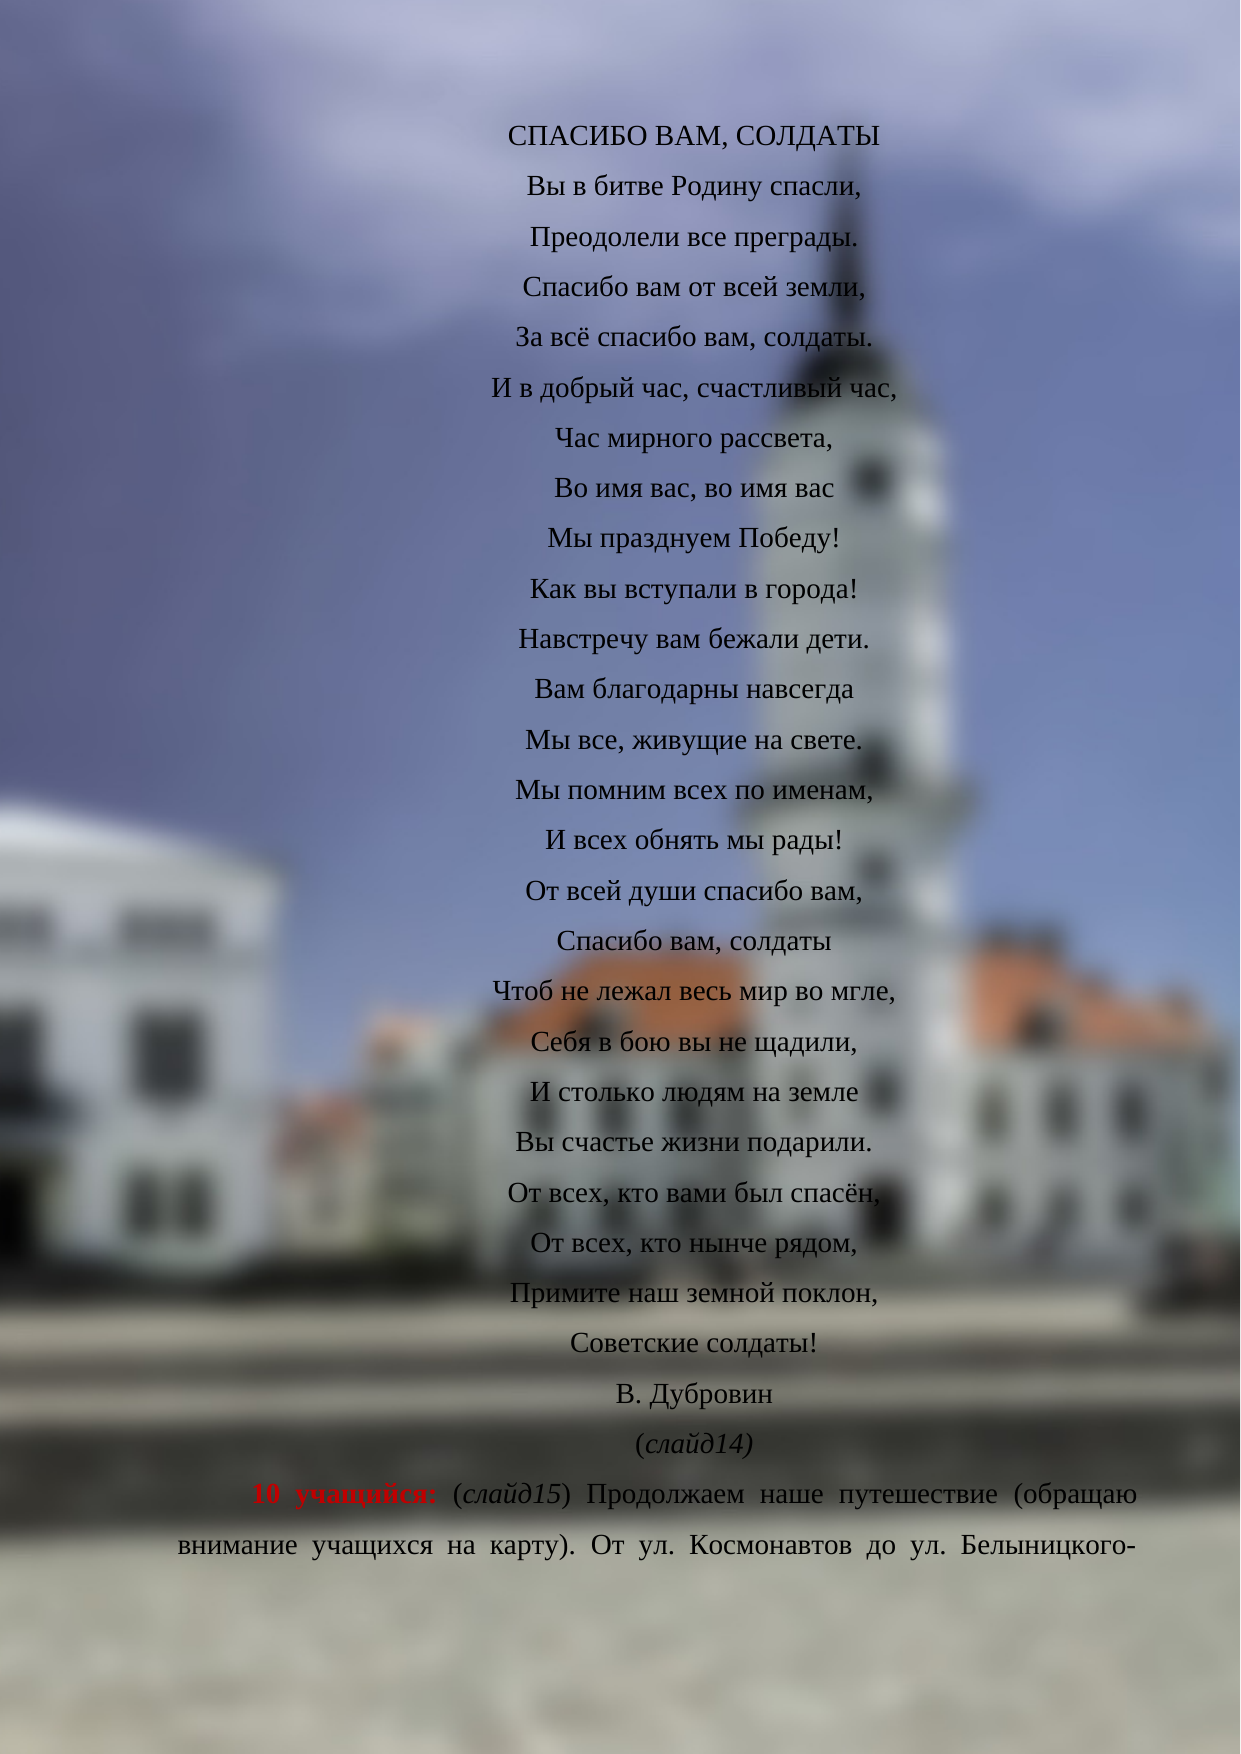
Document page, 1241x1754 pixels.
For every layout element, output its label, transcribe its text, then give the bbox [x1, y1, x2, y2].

text За всё спасибо вам, солдаты. [177, 319, 1137, 353]
text Вы счастье жизни подарили. [177, 1124, 1137, 1158]
text Час мирного рассвета, [177, 420, 1137, 453]
text И столько людям на земле [177, 1074, 1137, 1108]
picture [0, 0, 1241, 1754]
text В. Дубровин [177, 1376, 1137, 1409]
text Советские солдаты! [177, 1326, 1137, 1359]
text Вам благодарны навсегда [177, 672, 1137, 705]
text Преодолели все преграды. [177, 219, 1137, 252]
text От всех, кто нынче рядом, [177, 1225, 1137, 1258]
text Вы в битве Родину спасли, [177, 168, 1137, 202]
text Мы все, живущие на свете. [177, 722, 1137, 755]
text Спасибо вам от всей земли, [177, 269, 1137, 303]
text Чтоб не лежал весь мир во мгле, [177, 973, 1137, 1007]
text Во имя вас, во имя вас [177, 470, 1137, 504]
text От всей души спасибо вам, [177, 873, 1137, 906]
text Себя в бою вы не щадили, [177, 1024, 1137, 1057]
text (слайд14) [177, 1426, 1137, 1460]
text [177, 1477, 1137, 1560]
text От всех, кто вами был спасён, [177, 1175, 1137, 1208]
text И всех обнять мы рады! [177, 822, 1137, 856]
text Мы помним всех по именам, [177, 772, 1137, 806]
text Как вы вступали в города! [177, 571, 1137, 604]
text Спасибо вам, солдаты [177, 923, 1137, 957]
text Навстречу вам бежали дети. [177, 621, 1137, 655]
text И в добрый час, счастливый час, [177, 370, 1137, 403]
text Мы празднуем Победу! [177, 521, 1137, 554]
text СПАСИБО ВАМ, СОЛДАТЫ [177, 118, 1137, 152]
text Примите наш земной поклон, [177, 1275, 1137, 1309]
